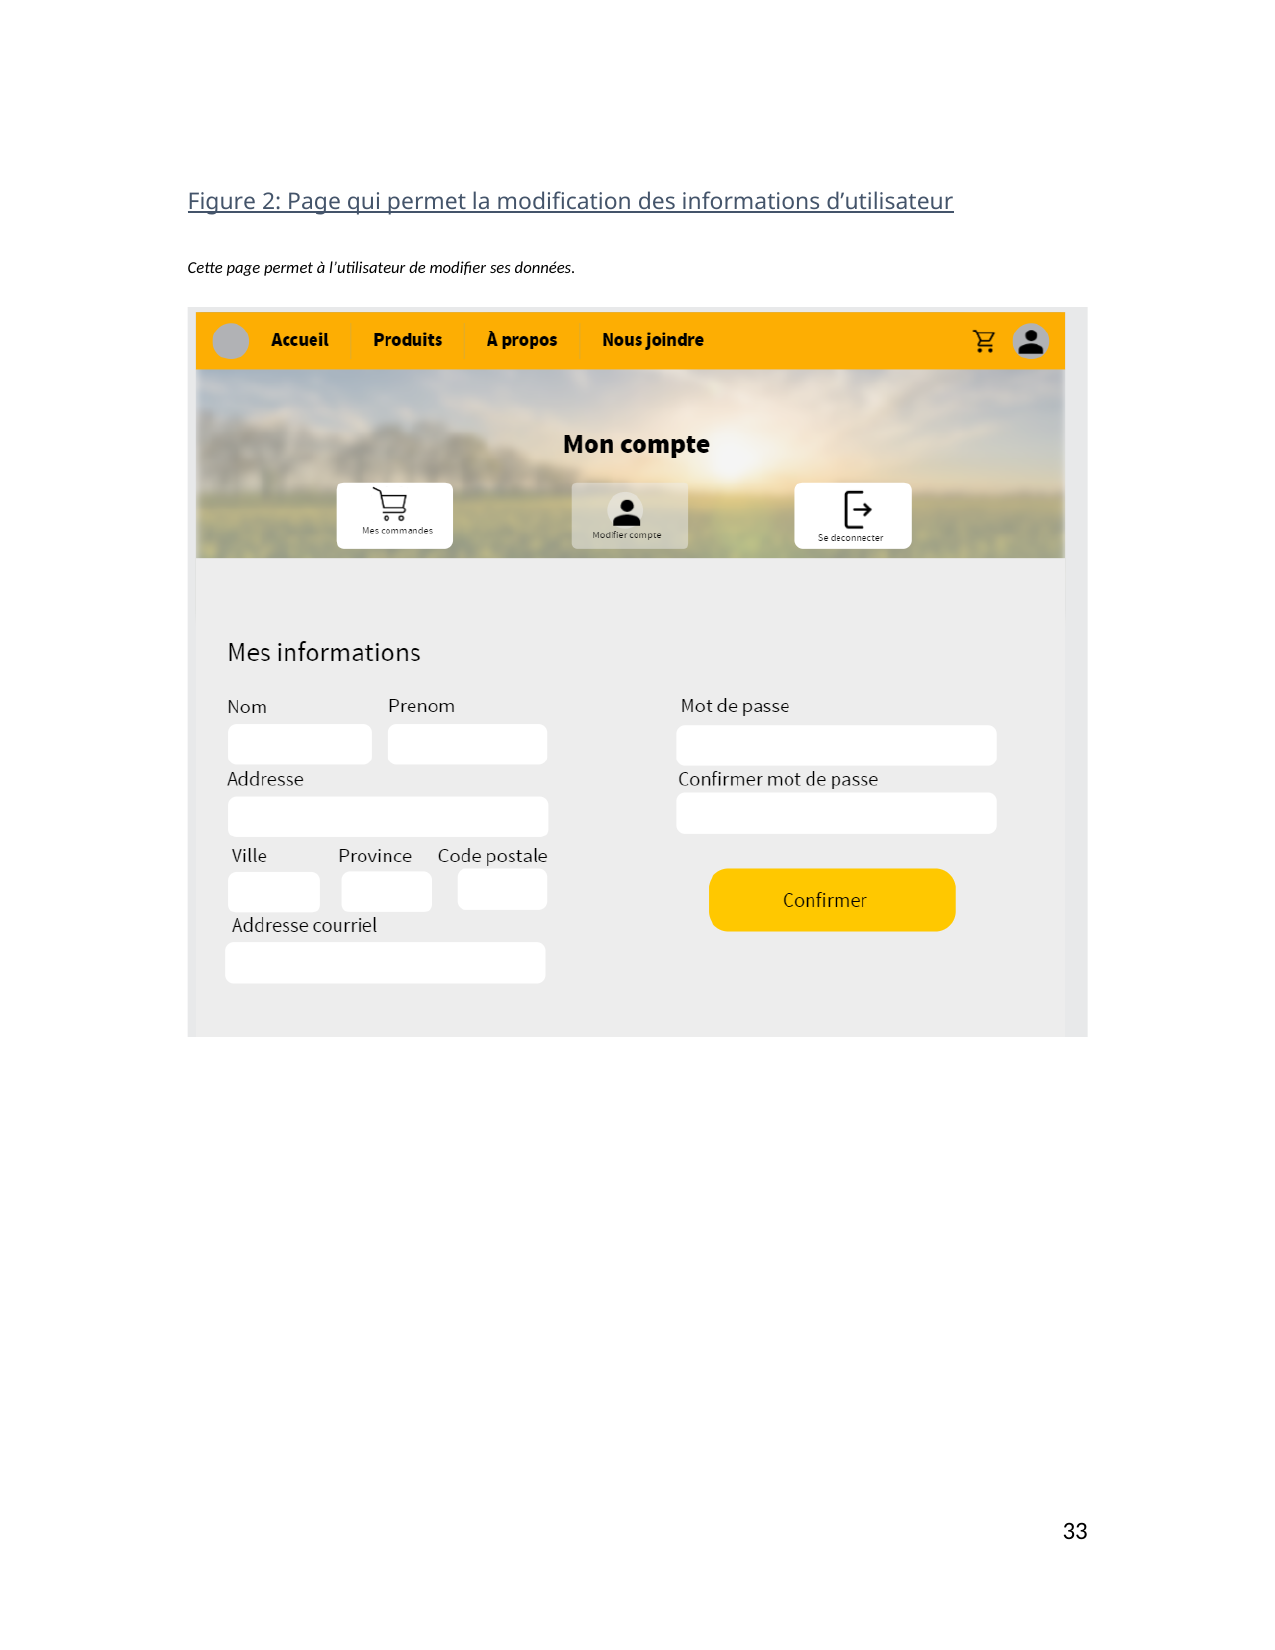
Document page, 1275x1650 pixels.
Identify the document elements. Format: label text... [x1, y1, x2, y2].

text Cette page permet à l’utilisateur de modifier ses données. [187, 257, 1087, 277]
subtitle Figure 2: Page qui permet la modification des informations d’utilisateur [187, 185, 1087, 216]
picture [187, 307, 1088, 1037]
